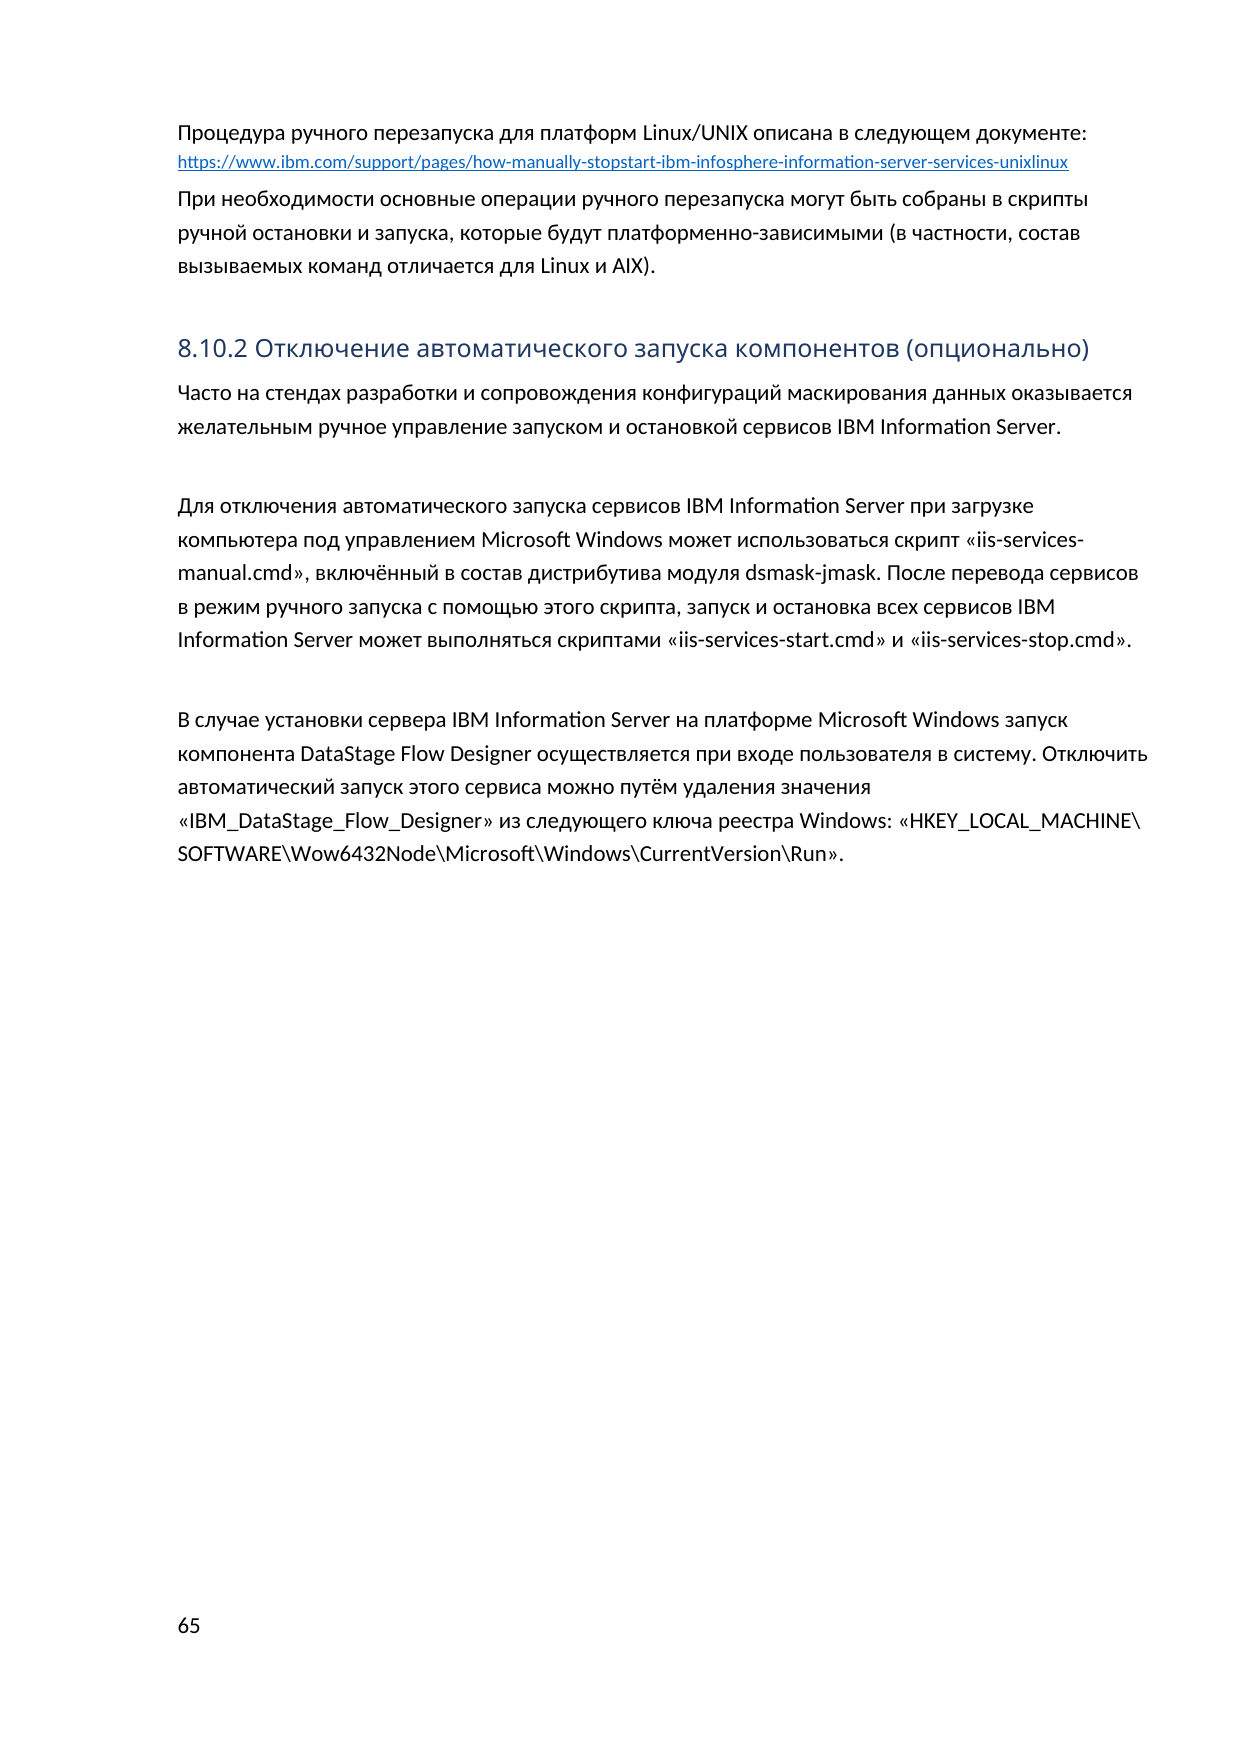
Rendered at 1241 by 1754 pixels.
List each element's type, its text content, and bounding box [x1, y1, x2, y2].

text Для отключения автоматического запуска сервисов IBM Information Server при загрузке компьютера под управлением Microsoft Windows может использоваться скрипт «iis-services-manual.cmd», включённый в состав дистрибутива модуля dsmask-jmask. После перевода сервисов в режим ручного запуска с помощью этого скрипта, запуск и остановка всех сервисов IBM Information Server может выполняться скриптами «iis-services-start.cmd» и «iis-services-stop.cmd». [177, 491, 1152, 653]
text При необходимости основные операции ручного перезапуска могут быть собраны в скрипты ручной остановки и запуска, которые будут платформенно-зависимыми (в частности, состав вызываемых команд отличается для Linux и AIX). [177, 184, 1152, 279]
text В случае установки сервера IBM Information Server на платформе Microsoft Windows запуск компонента DataStage Flow Designer осуществляется при входе пользователя в систему. Отключить автоматический запуск этого сервиса можно путём удаления значения «IBM_DataStage_Flow_Designer» из следующего ключа реестра Windows: «HKEY_LOCAL_MACHINE\SOFTWARE\Wow6432Node\Microsoft\Windows\CurrentVersion\Run». [177, 705, 1152, 867]
text Процедура ручного перезапуска для платформ Linux/UNIX описана в следующем документе: https://www.ibm.com/support/pages/how-manually-stopstart-ibm-infosphere-information-server-services-unixlinux [177, 118, 1152, 174]
text Часто на стендах разработки и сопровождения конфигураций маскирования данных оказывается желательным ручное управление запуском и остановкой сервисов IBM Information Server. [177, 378, 1152, 440]
subtitle 8.10.2 Отключение автоматического запуска компонентов (опционально) [177, 331, 1152, 365]
